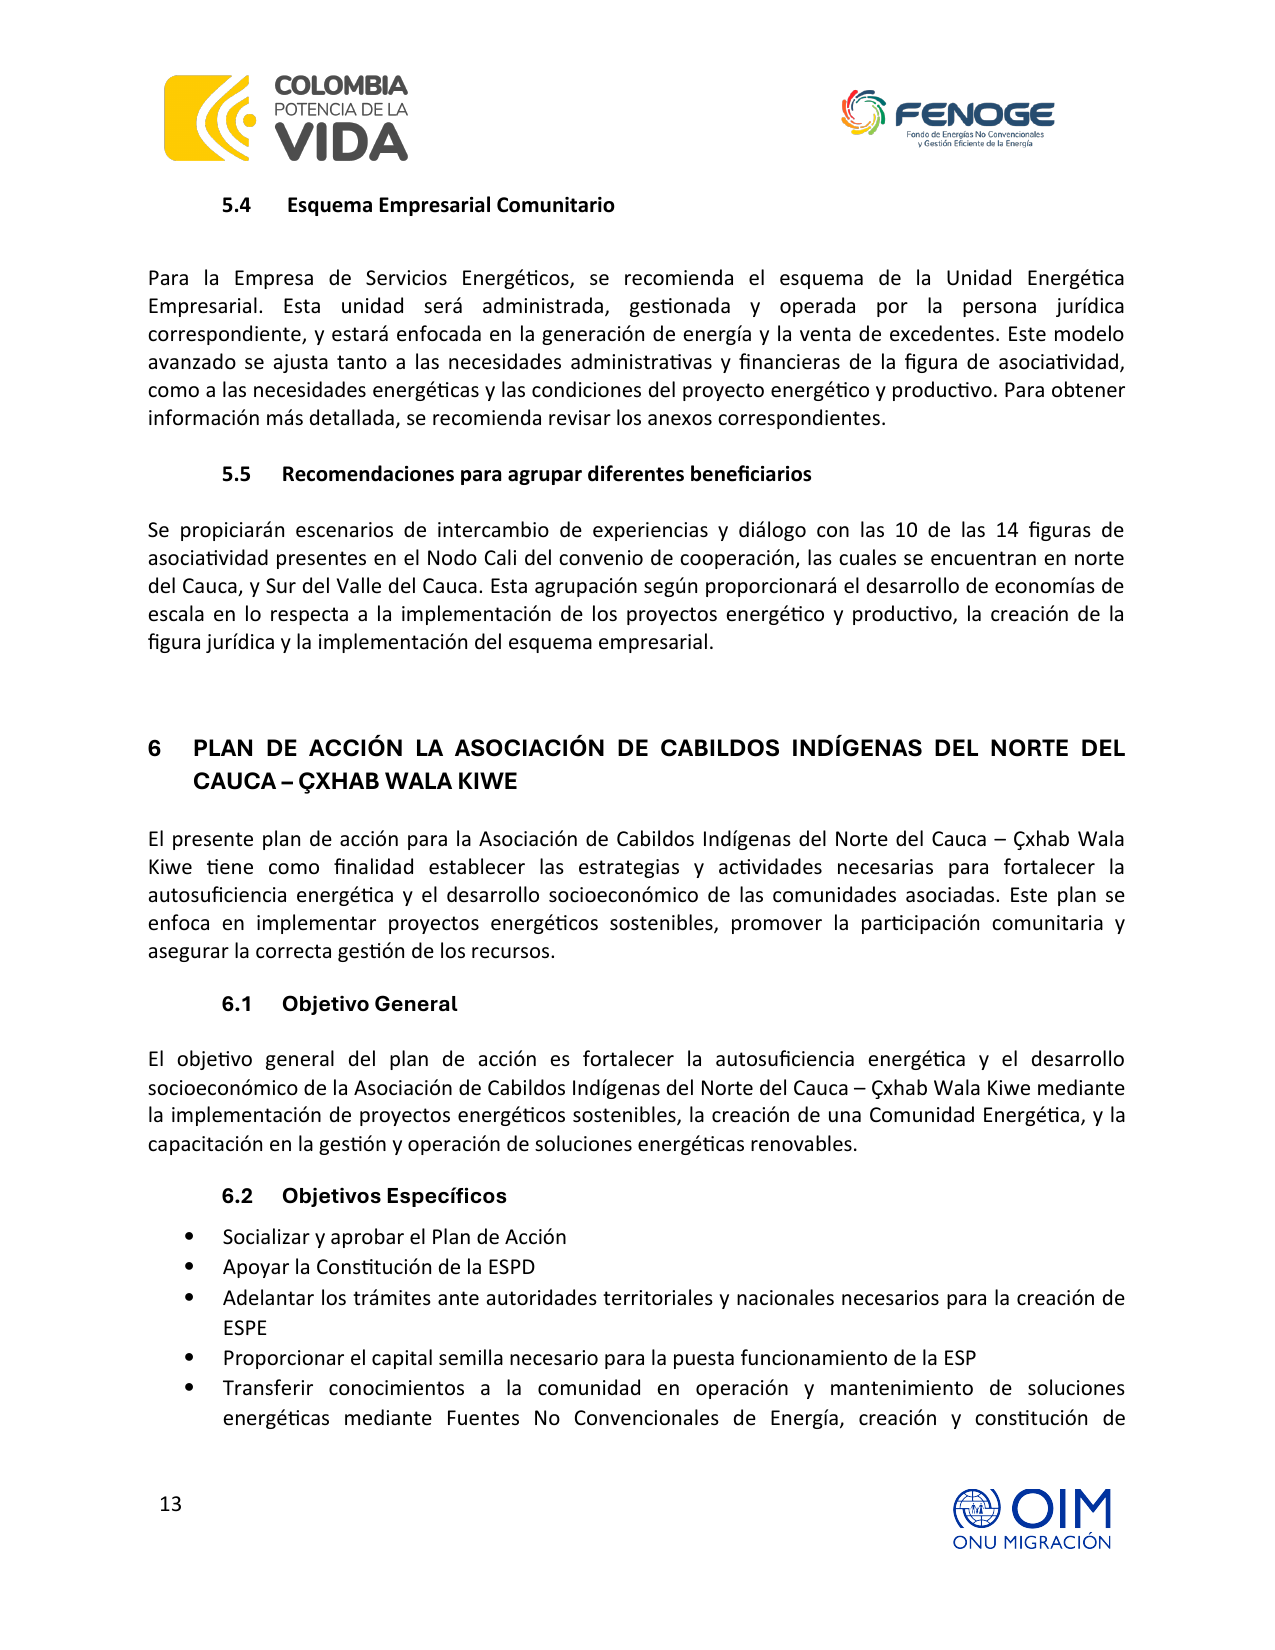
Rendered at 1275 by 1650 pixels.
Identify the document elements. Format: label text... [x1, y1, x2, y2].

text El presente plan de acción para la Asociación de Cabildos Indígenas del Norte del Cauca – Çxhab Wala Kiwe tiene como finalidad establecer las estrategias y actividades necesarias para fortalecer la autosuficiencia energética y el desarrollo socioeconómico de las comunidades asociadas. Este plan se enfoca en implementar proyectos energéticos sostenibles, promover la participación comunitaria y asegurar la correcta gestión de los recursos. [148, 824, 1127, 964]
list Adelantar los trámites ante autoridades territoriales y nacionales necesarios para la creación de ESPE [185, 1283, 1127, 1341]
text Se propiciarán escenarios de intercambio de experiencias y diálogo con las 10 de las 14 figuras de asociatividad presentes en el Nodo Cali del convenio de cooperación, las cuales se encuentran en norte del Cauca, y Sur del Valle del Cauca. Esta agrupación según proporcionará el desarrollo de economías de escala en lo respecta a la implementación de los proyectos energético y productivo, la creación de la figura jurídica y la implementación del esquema empresarial. [148, 515, 1127, 655]
subtitle Objetivo General [222, 989, 1127, 1017]
text El objetivo general del plan de acción es fortalecer la autosuficiencia energética y el desarrollo socioeconómico de la Asociación de Cabildos Indígenas del Norte del Cauca – Çxhab Wala Kiwe mediante la implementación de proyectos energéticos sostenibles, la creación de una Comunidad Energética, y la capacitación en la gestión y operación de soluciones energéticas renovables. [148, 1044, 1127, 1157]
subtitle Recomendaciones para agrupar diferentes beneficiarios [222, 459, 1127, 487]
subtitle Esquema Empresarial Comunitario [222, 190, 1127, 218]
list Proporcionar el capital semilla necesario para la puesta funcionamiento de la ESP [185, 1343, 1127, 1371]
list Socializar y aprobar el Plan de Acción [185, 1222, 1127, 1250]
picture [158, 73, 414, 163]
subtitle PLAN DE ACCIÓN LA ASOCIACIÓN DE CABILDOS INDÍGENAS DEL NORTE DEL CAUCA – ÇXHAB WALA KIWE [148, 733, 1127, 797]
list Apoyar la Constitución de la ESPD [185, 1252, 1127, 1280]
subtitle Objetivos Específicos [222, 1182, 1127, 1210]
picture [840, 88, 1057, 148]
picture [953, 1489, 1111, 1549]
text Para la Empresa de Servicios Energéticos, se recomienda el esquema de la Unidad Energética Empresarial. Esta unidad será administrada, gestionada y operada por la persona jurídica correspondiente, y estará enfocada en la generación de energía y la venta de excedentes. Este modelo avanzado se ajusta tanto a las necesidades administrativas y financieras de la figura de asociatividad, como a las necesidades energéticas y las condiciones del proyecto energético y productivo. Para obtener información más detallada, se recomienda revisar los anexos correspondientes. [148, 263, 1127, 431]
